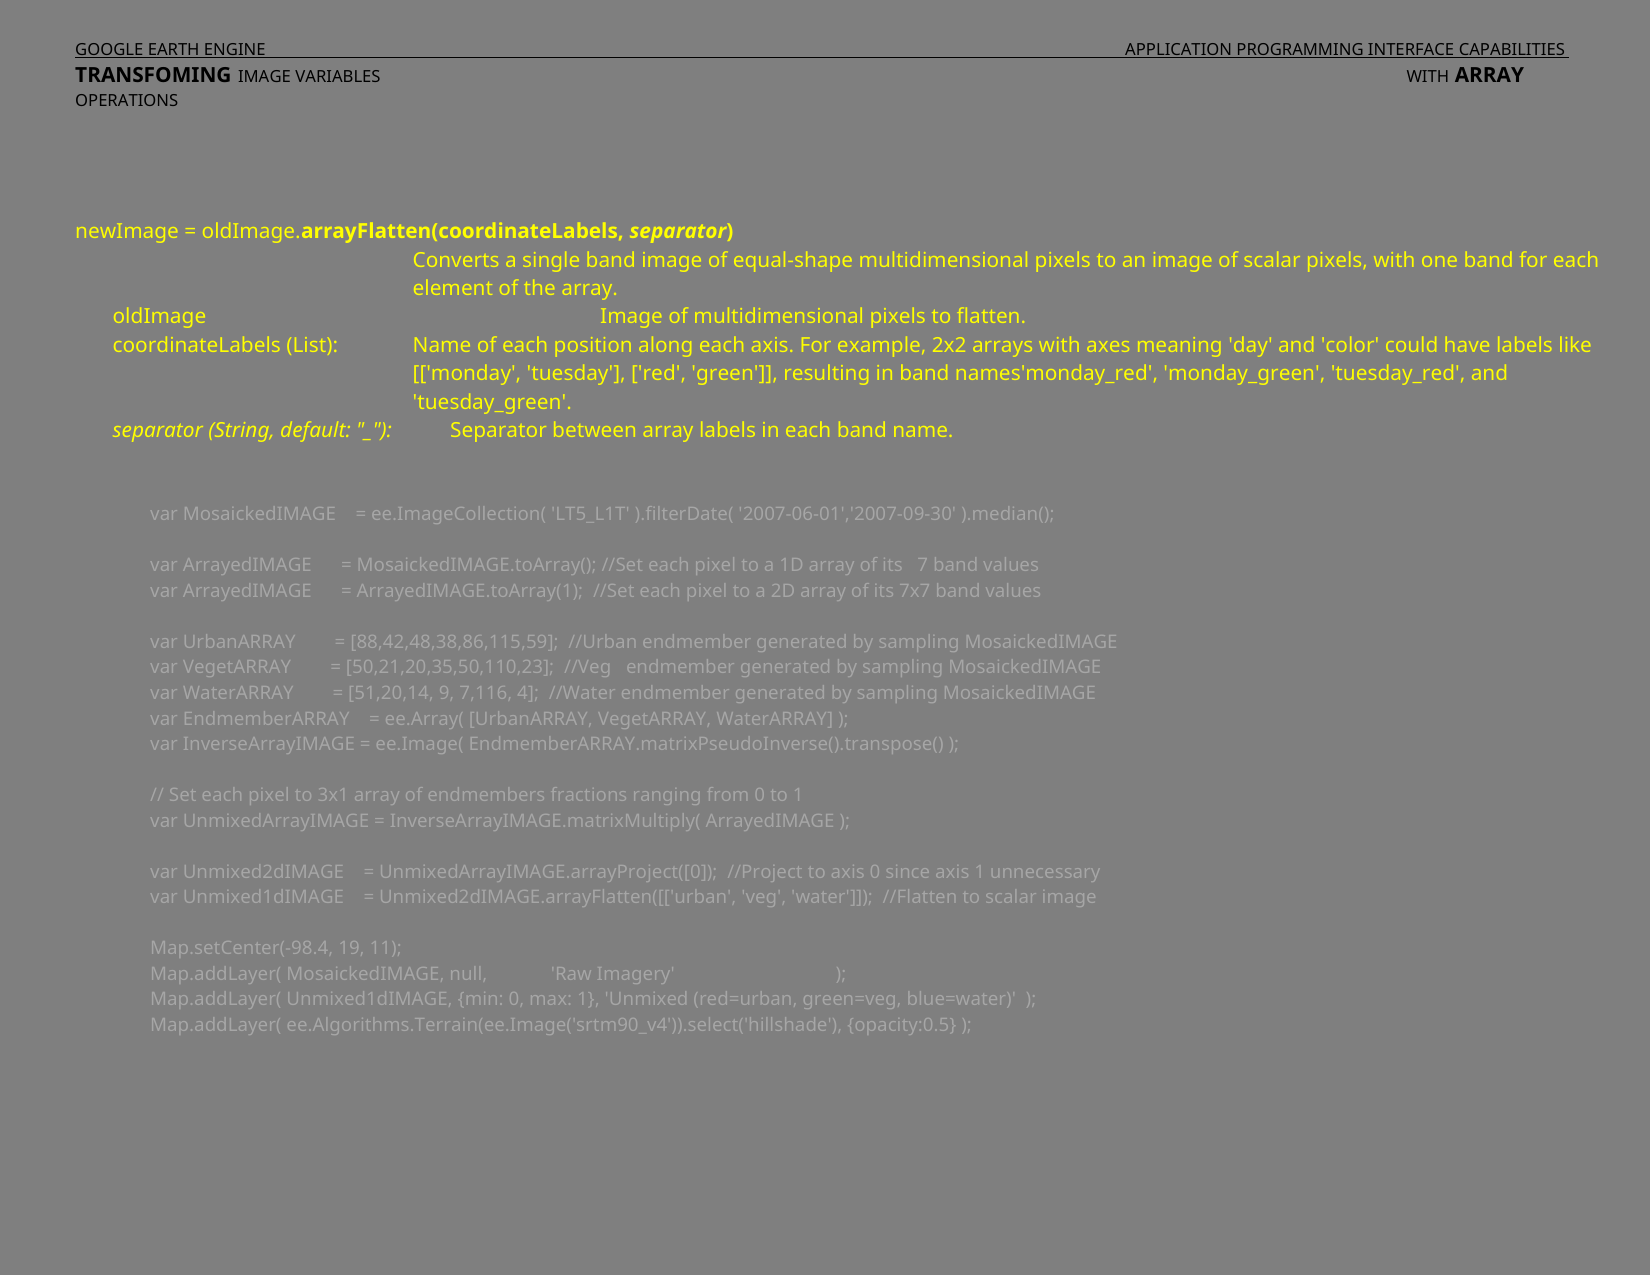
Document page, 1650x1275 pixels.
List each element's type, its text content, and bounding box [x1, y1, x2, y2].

text oldImage Image of multidimensional pixels to flatten. [75, 302, 1650, 330]
text Converts a single band image of equal-shape multidimensional pixels to an image of scalar pixels, with one band for each element of the array. [412, 245, 1650, 302]
text TRANSFOMING IMAGE VARIABLES WITH ARRAY OPERATIONS [75, 60, 1575, 111]
text var UrbanARRAY = [88,42,48,38,86,115,59]; //Urban endmember generated by sampling MosaickedIMAGE [150, 628, 1650, 654]
text var VegetARRAY = [50,21,20,35,50,110,23]; //Veg endmember generated by sampling MosaickedIMAGE [150, 654, 1650, 679]
text var WaterARRAY = [51,20,14, 9, 7,116, 4]; //Water endmember generated by sampling MosaickedIMAGE [150, 679, 1650, 705]
text // Set each pixel to 3x1 array of endmembers fractions ranging from 0 to 1 [150, 781, 1650, 807]
text Map.addLayer( ee.Algorithms.Terrain(ee.Image('srtm90_v4')).select('hillshade'), {opacity:0.5} ); [150, 1011, 1650, 1037]
text var ArrayedIMAGE = ArrayedIMAGE.toArray(1); //Set each pixel to a 2D array of its 7x7 band values [150, 577, 1650, 603]
text Map.setCenter(-98.4, 19, 11); [150, 934, 1650, 960]
text var UnmixedArrayIMAGE = InverseArrayIMAGE.matrixMultiply( ArrayedIMAGE ); [150, 807, 1650, 832]
text Map.addLayer( MosaickedIMAGE, null, 'Raw Imagery' ); [150, 960, 1650, 986]
text Map.addLayer( Unmixed1dIMAGE, {min: 0, max: 1}, 'Unmixed (red=urban, green=veg, blue=water)' ); [150, 986, 1650, 1011]
text newImage = oldImage.arrayFlatten(coordinateLabels, separator) [75, 216, 1650, 245]
text var Unmixed2dIMAGE = UnmixedArrayIMAGE.arrayProject([0]); //Project to axis 0 since axis 1 unnecessary [150, 858, 1650, 883]
text var ArrayedIMAGE = MosaickedIMAGE.toArray(); //Set each pixel to a 1D array of its 7 band values [150, 552, 1650, 577]
text separator (String, default: "_"): Separator between array labels in each band name. [75, 415, 1650, 444]
text var EndmemberARRAY = ee.Array( [UrbanARRAY, VegetARRAY, WaterARRAY] ); [150, 705, 1650, 730]
text var MosaickedIMAGE = ee.ImageCollection( 'LT5_L1T' ).filterDate( '2007-06-01','2007-09-30' ).median(); [150, 501, 1650, 526]
text var Unmixed1dIMAGE = Unmixed2dIMAGE.arrayFlatten([['urban', 'veg', 'water']]); //Flatten to scalar image [150, 883, 1650, 909]
text GOOGLE EARTH ENGINE APPLICATION PROGRAMMING INTERFACE CAPABILITIES [75, 37, 1650, 60]
text coordinateLabels (List): Name of each position along each axis. For example, 2x2 arrays with axes meaning 'day' and 'color' could have labels like [['monday', 'tuesday'], ['red', 'green']], resulting in band names'monday_red', 'monday_green', 'tuesday_red', and 'tuesday_green'. [112, 330, 1650, 415]
text var InverseArrayIMAGE = ee.Image( EndmemberARRAY.matrixPseudoInverse().transpose() ); [150, 730, 1650, 756]
